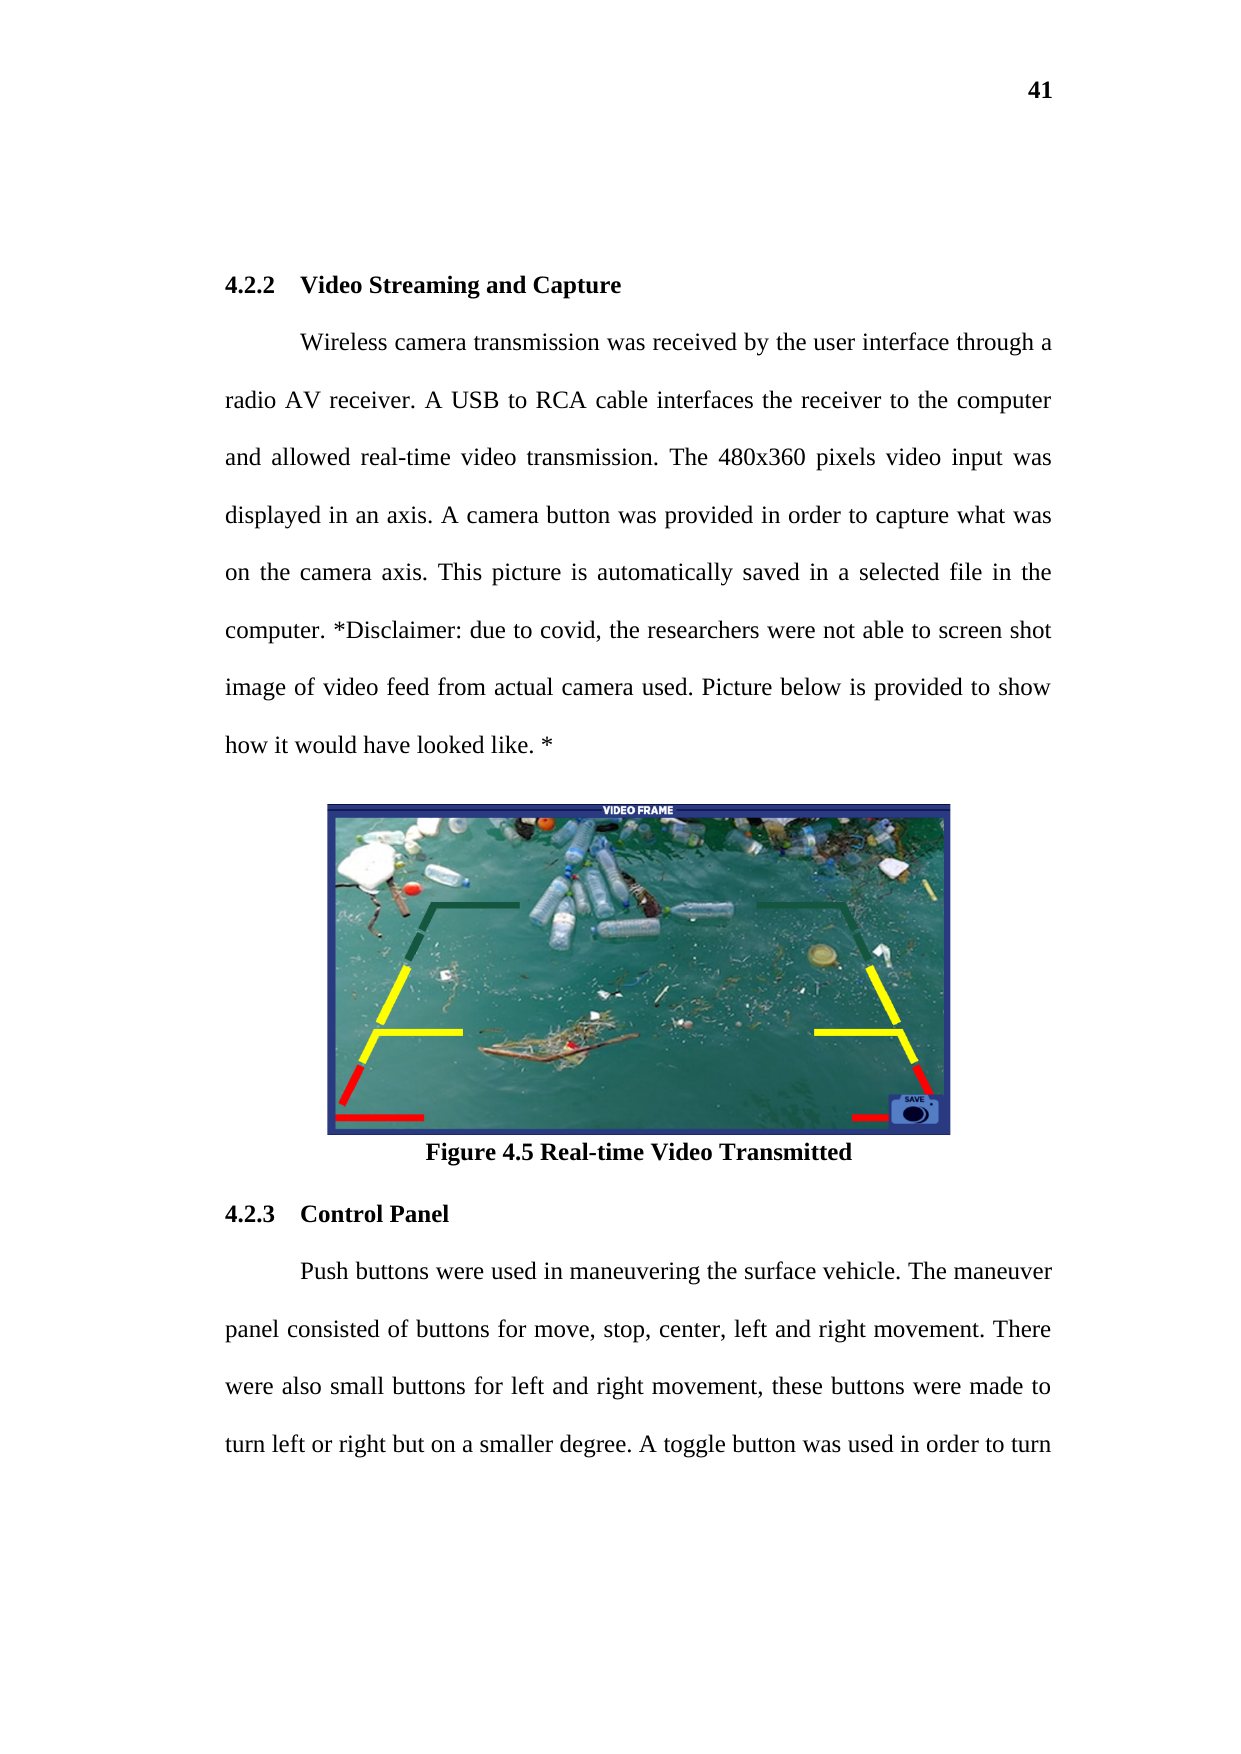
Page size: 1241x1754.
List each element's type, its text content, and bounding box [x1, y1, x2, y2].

text Control Panel [225, 1199, 1053, 1227]
text Wireless camera transmission was received by the user interface through a radio AV receiver. A USB to RCA cable interfaces the receiver to the computer and allowed real-time video transmission. The 480x360 pixels video input was displayed in an axis. A camera button was provided in order to capture what was on the camera axis. This picture is automatically saved in a selected file in the computer. *Disclaimer: due to covid, the researchers were not able to screen shot image of video feed from actual camera used. Picture below is provided to show how it would have looked like. * [225, 327, 1053, 759]
text Video Streaming and Capture [225, 270, 1053, 299]
picture [327, 804, 951, 1135]
text Figure 4.5 Real-time Video Transmitted [225, 1137, 1053, 1165]
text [225, 1256, 1053, 1457]
